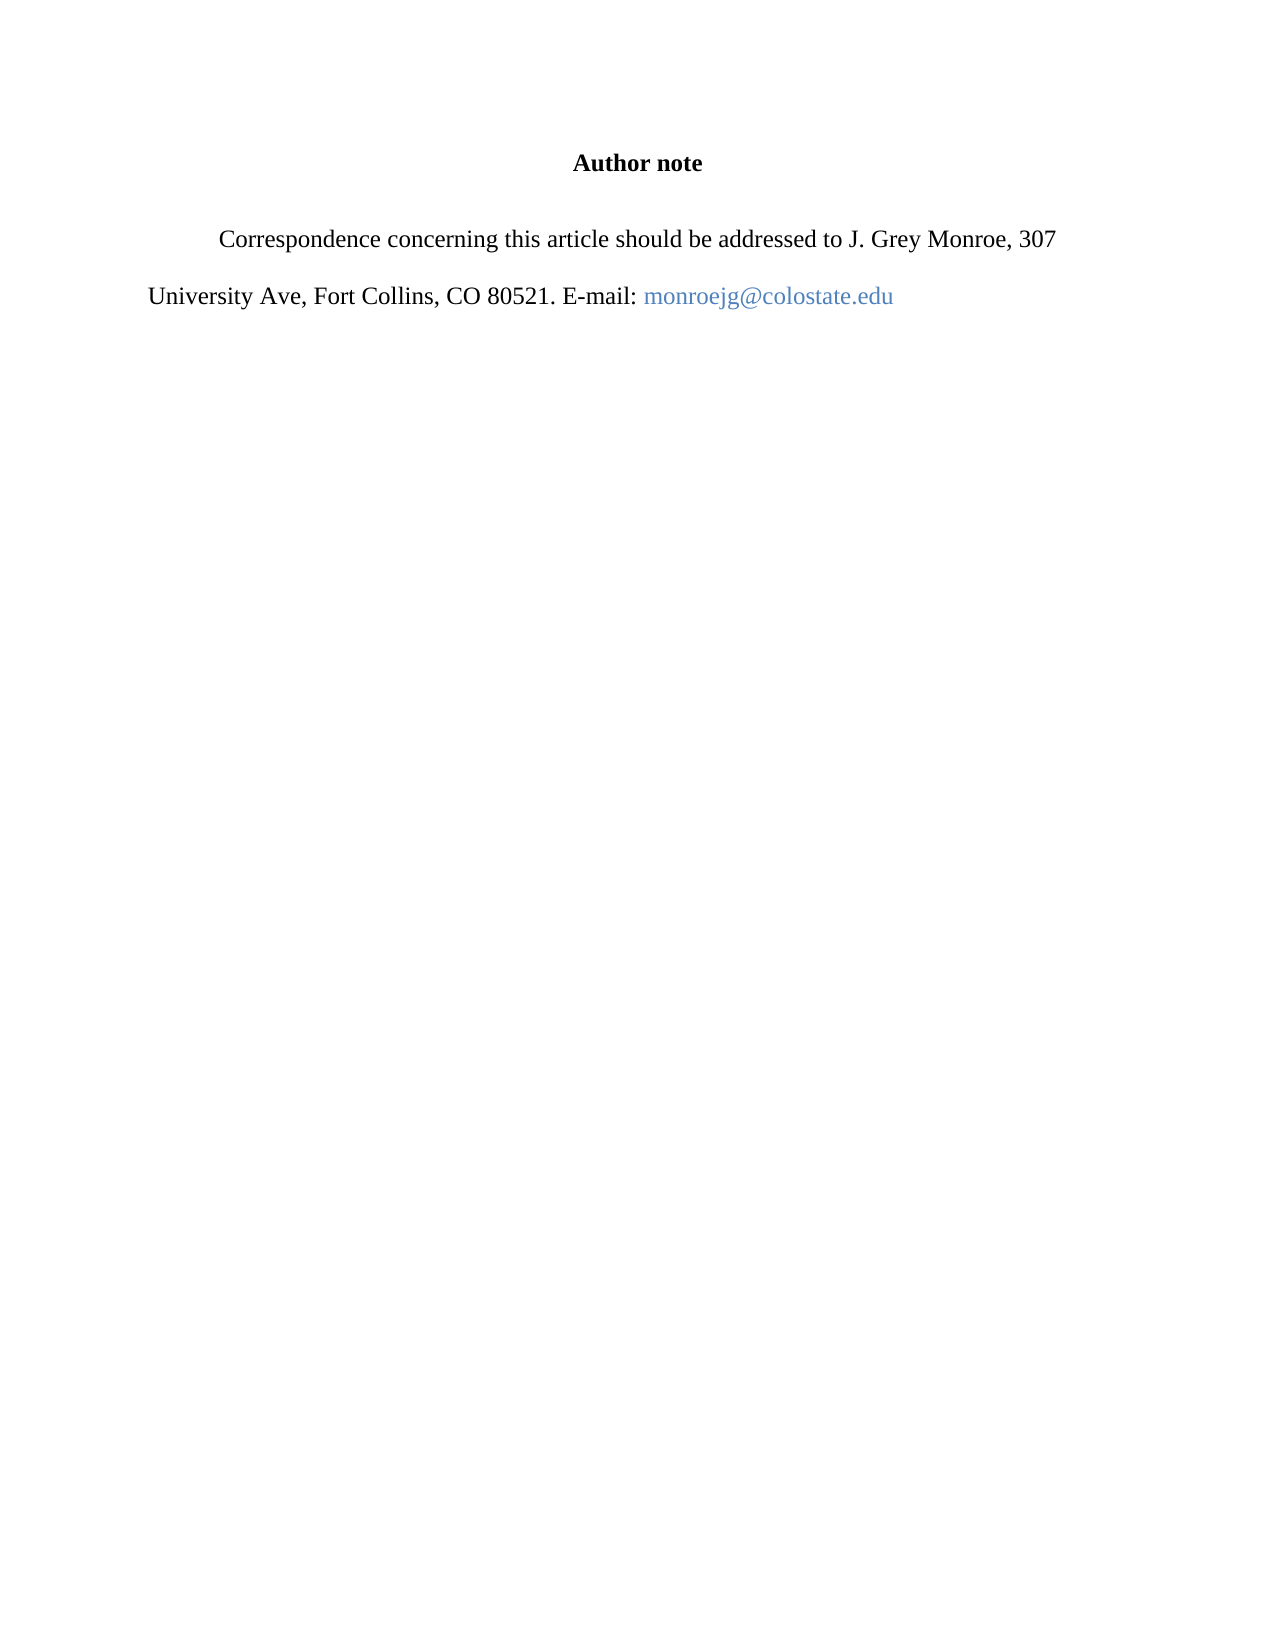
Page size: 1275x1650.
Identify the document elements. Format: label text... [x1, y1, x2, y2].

subtitle Author note [148, 148, 1127, 176]
text Correspondence concerning this article should be addressed to J. Grey Monroe, 307 University Ave, Fort Collins, CO 80521. E-mail: monroejg@colostate.edu [148, 224, 1127, 310]
